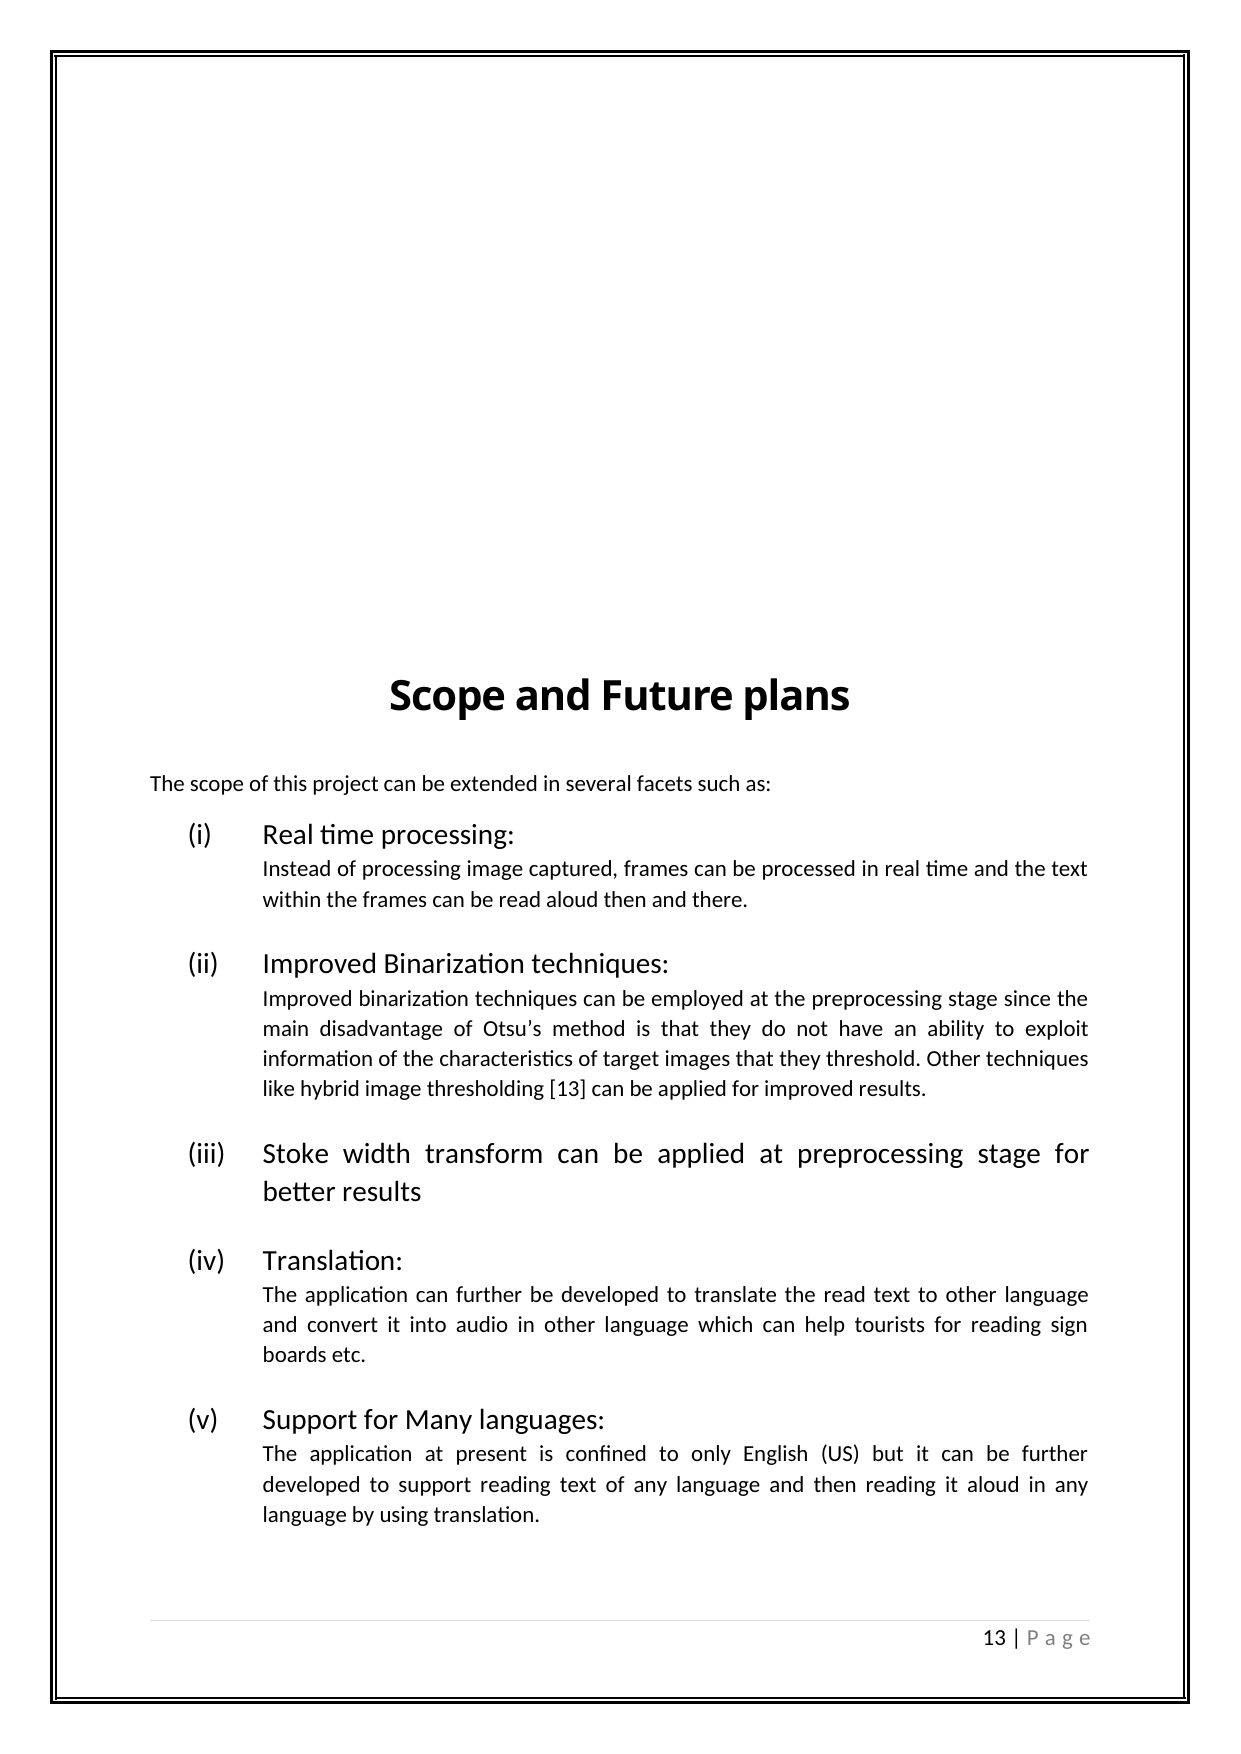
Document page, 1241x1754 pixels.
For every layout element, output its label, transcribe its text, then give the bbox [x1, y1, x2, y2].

text The scope of this project can be extended in several facets such as: [150, 769, 1090, 797]
list Improved binarization techniques can be employed at the preprocessing stage since the main disadvantage of Otsu’s method is that they do not have an ability to exploit information of the characteristics of target images that they threshold. Other techniques like hybrid image thresholding [13] can be applied for improved results. [262, 984, 1090, 1102]
list The application at present is confined to only English (US) but it can be further developed to support reading text of any language and then reading it aloud in any language by using translation. [262, 1439, 1090, 1528]
list Translation: [187, 1242, 1090, 1277]
list Support for Many languages: [187, 1401, 1090, 1437]
list Instead of processing image captured, frames can be processed in real time and the text within the frames can be read aloud then and there. [262, 854, 1090, 913]
title Scope and Future plans [150, 666, 1090, 722]
list Improved Binarization techniques: [187, 945, 1090, 981]
list Real time processing: [187, 816, 1090, 852]
list The application can further be developed to translate the read text to other language and convert it into audio in other language which can help tourists for reading sign boards etc. [262, 1280, 1090, 1369]
list Stoke width transform can be applied at preprocessing stage for better results [187, 1135, 1090, 1209]
